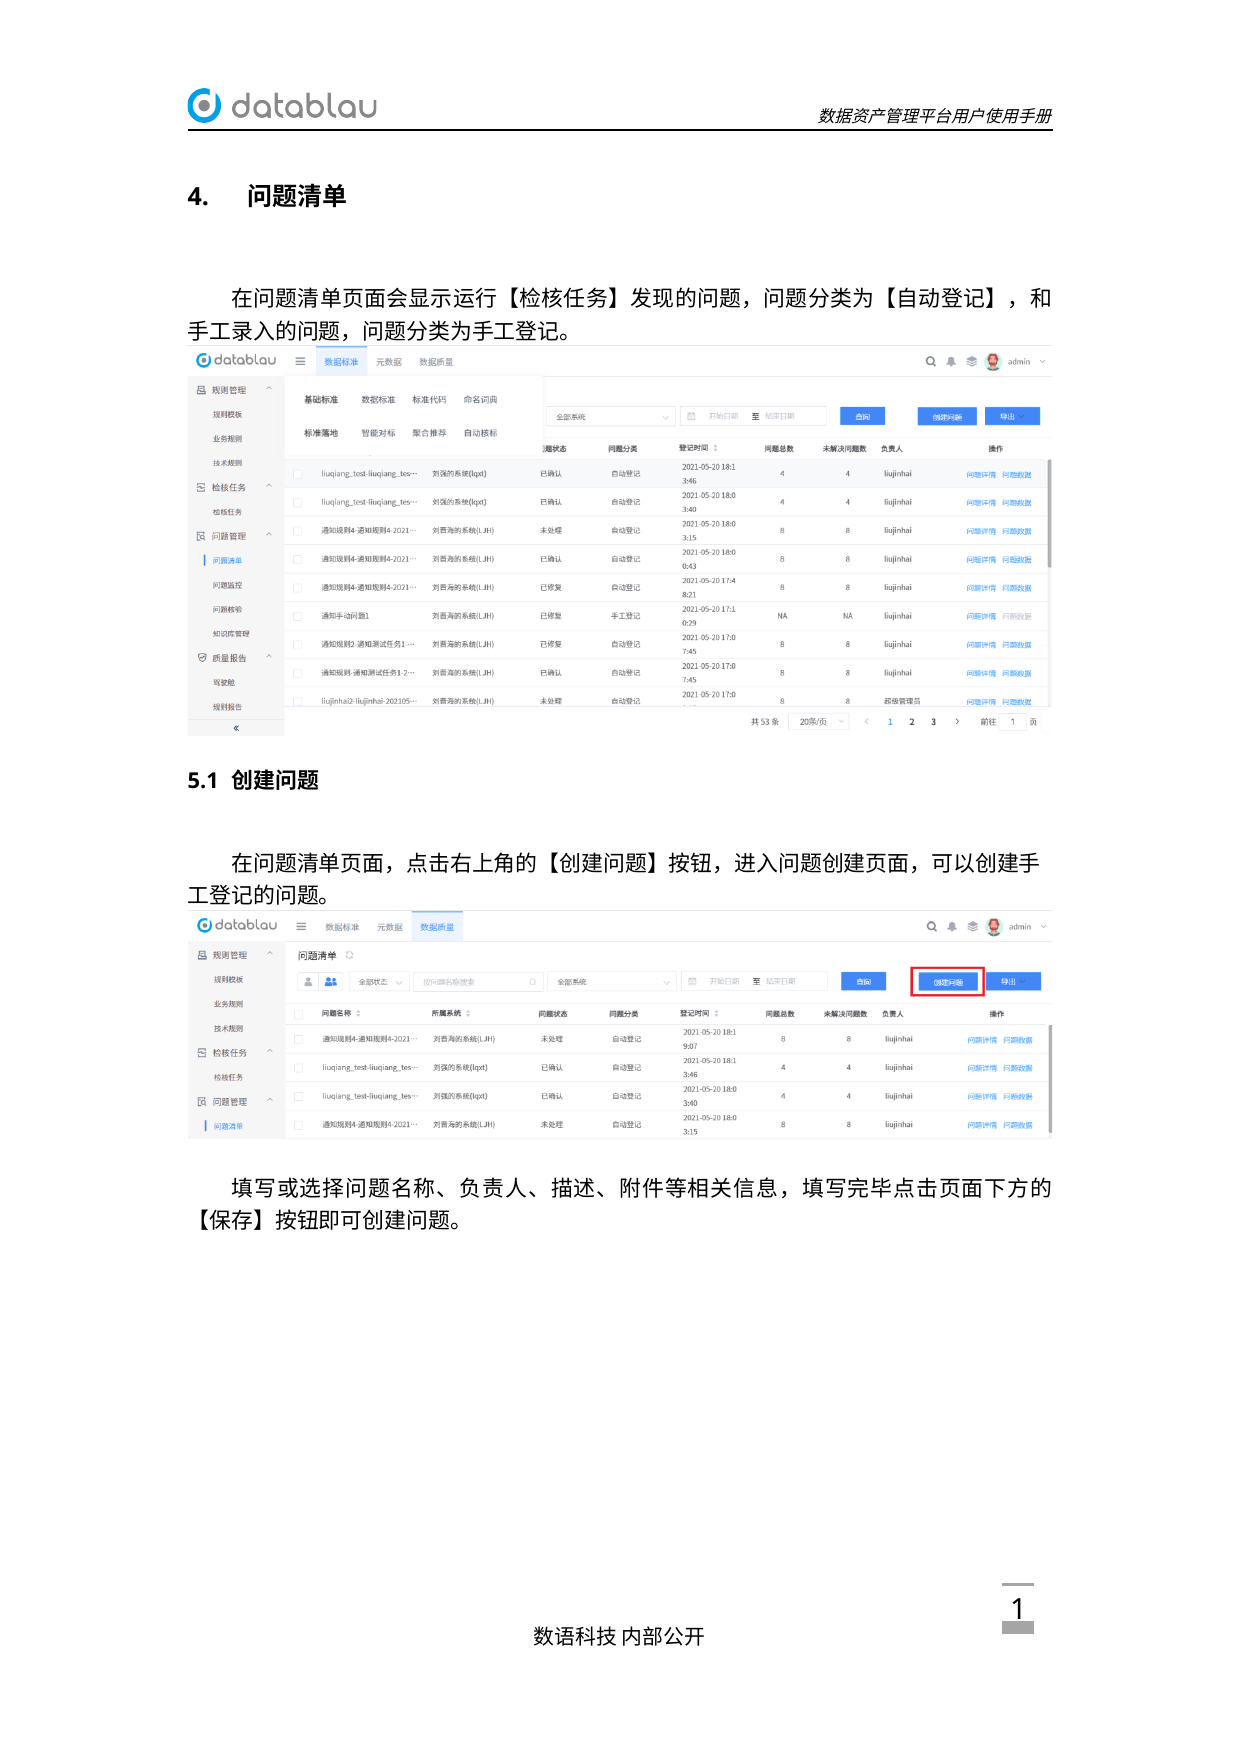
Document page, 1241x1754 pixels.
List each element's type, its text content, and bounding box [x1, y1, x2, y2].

list 在问题清单页面，点击右上角的【创建问题】按钮，进入问题创建页面，可以创建手工登记的问题。 [187, 846, 1053, 911]
picture [187, 112, 197, 123]
picture [187, 88, 198, 99]
picture [193, 88, 377, 123]
picture [187, 345, 1052, 736]
text 在问题清单页面会显示运行【检核任务】发现的问题，问题分类为【自动登记】，和手工录入的问题，问题分类为手工登记。 [187, 281, 1053, 346]
picture [188, 910, 1053, 1139]
list 填写或选择问题名称、负责人、描述、附件等相关信息，填写完毕点击页面下方的【保存】按钮即可创建问题。 [187, 1171, 1053, 1236]
subtitle 创建问题 [187, 763, 1053, 795]
subtitle 问题清单 [187, 162, 1053, 227]
